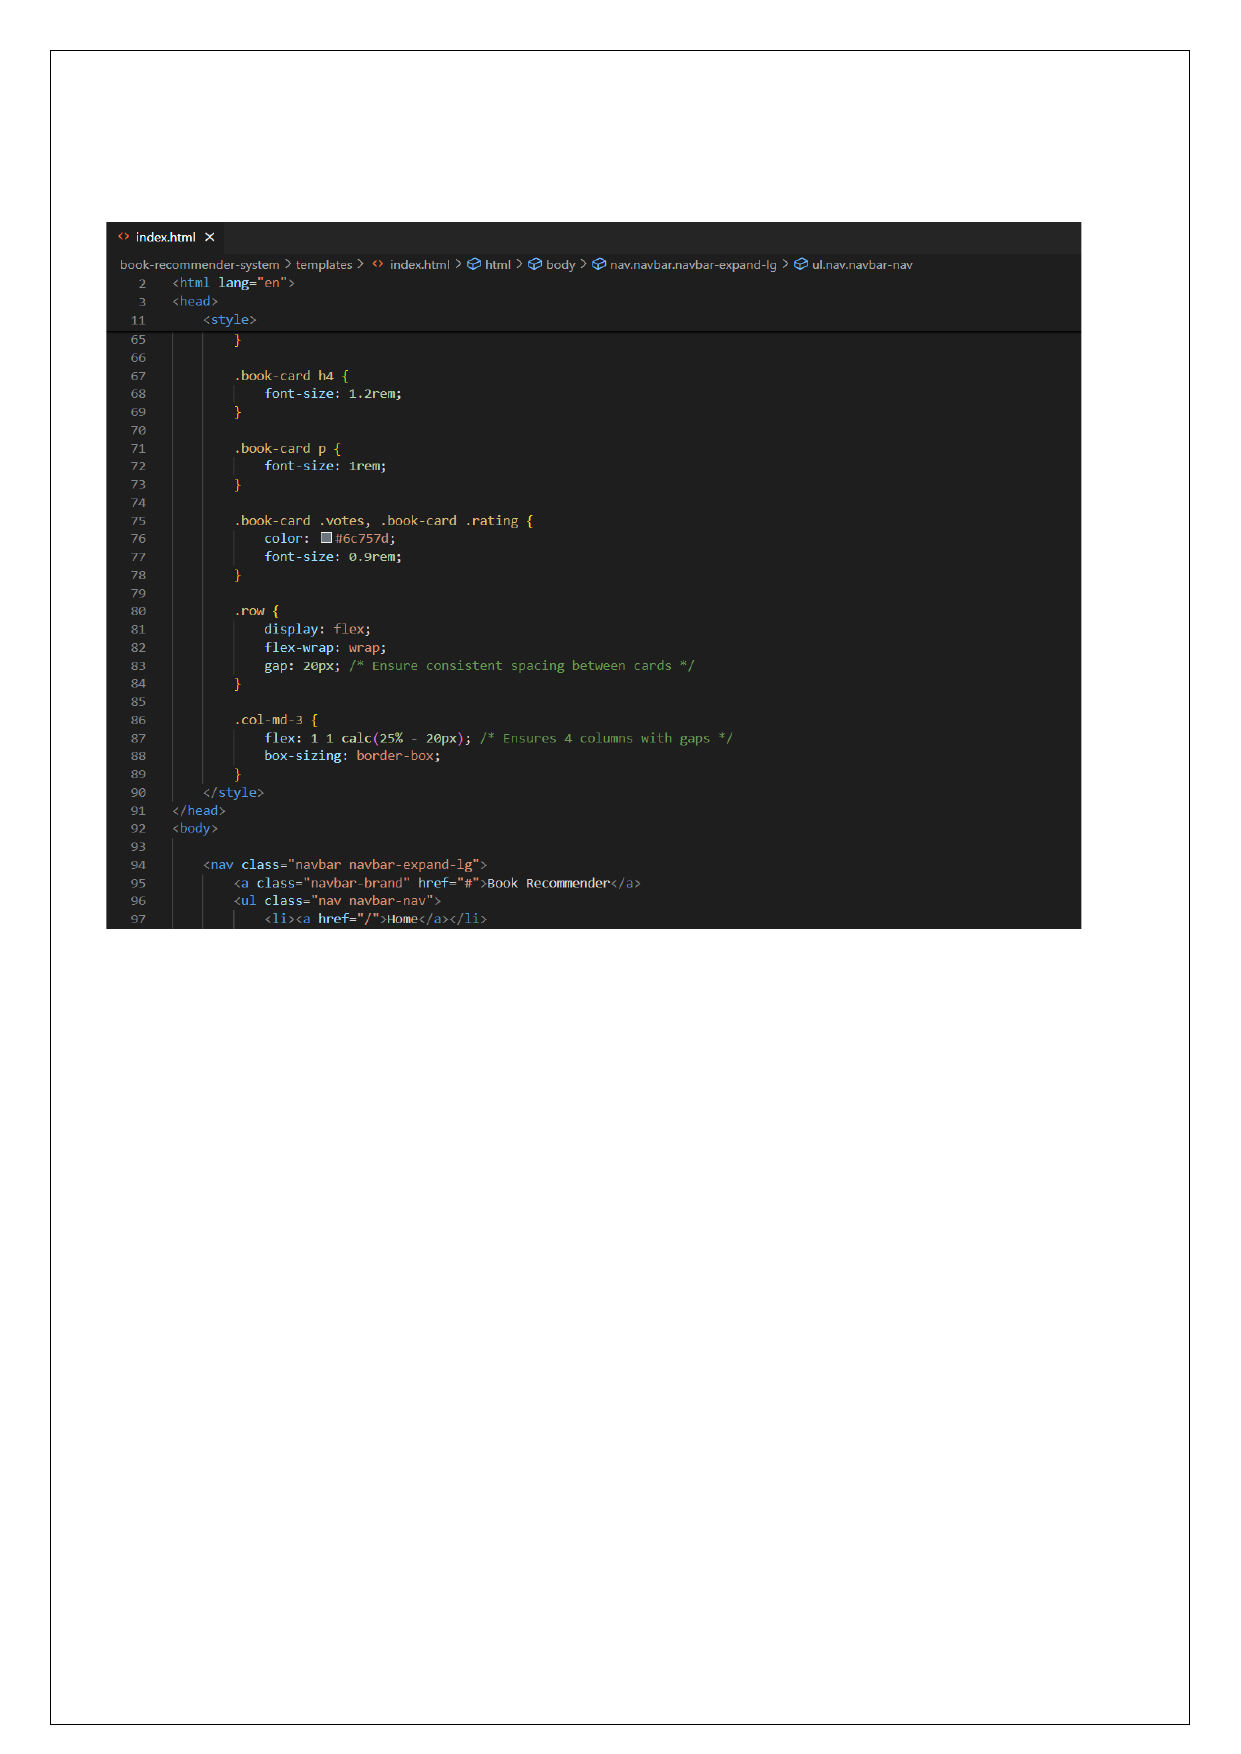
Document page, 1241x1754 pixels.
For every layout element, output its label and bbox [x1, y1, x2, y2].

picture [106, 222, 1082, 929]
